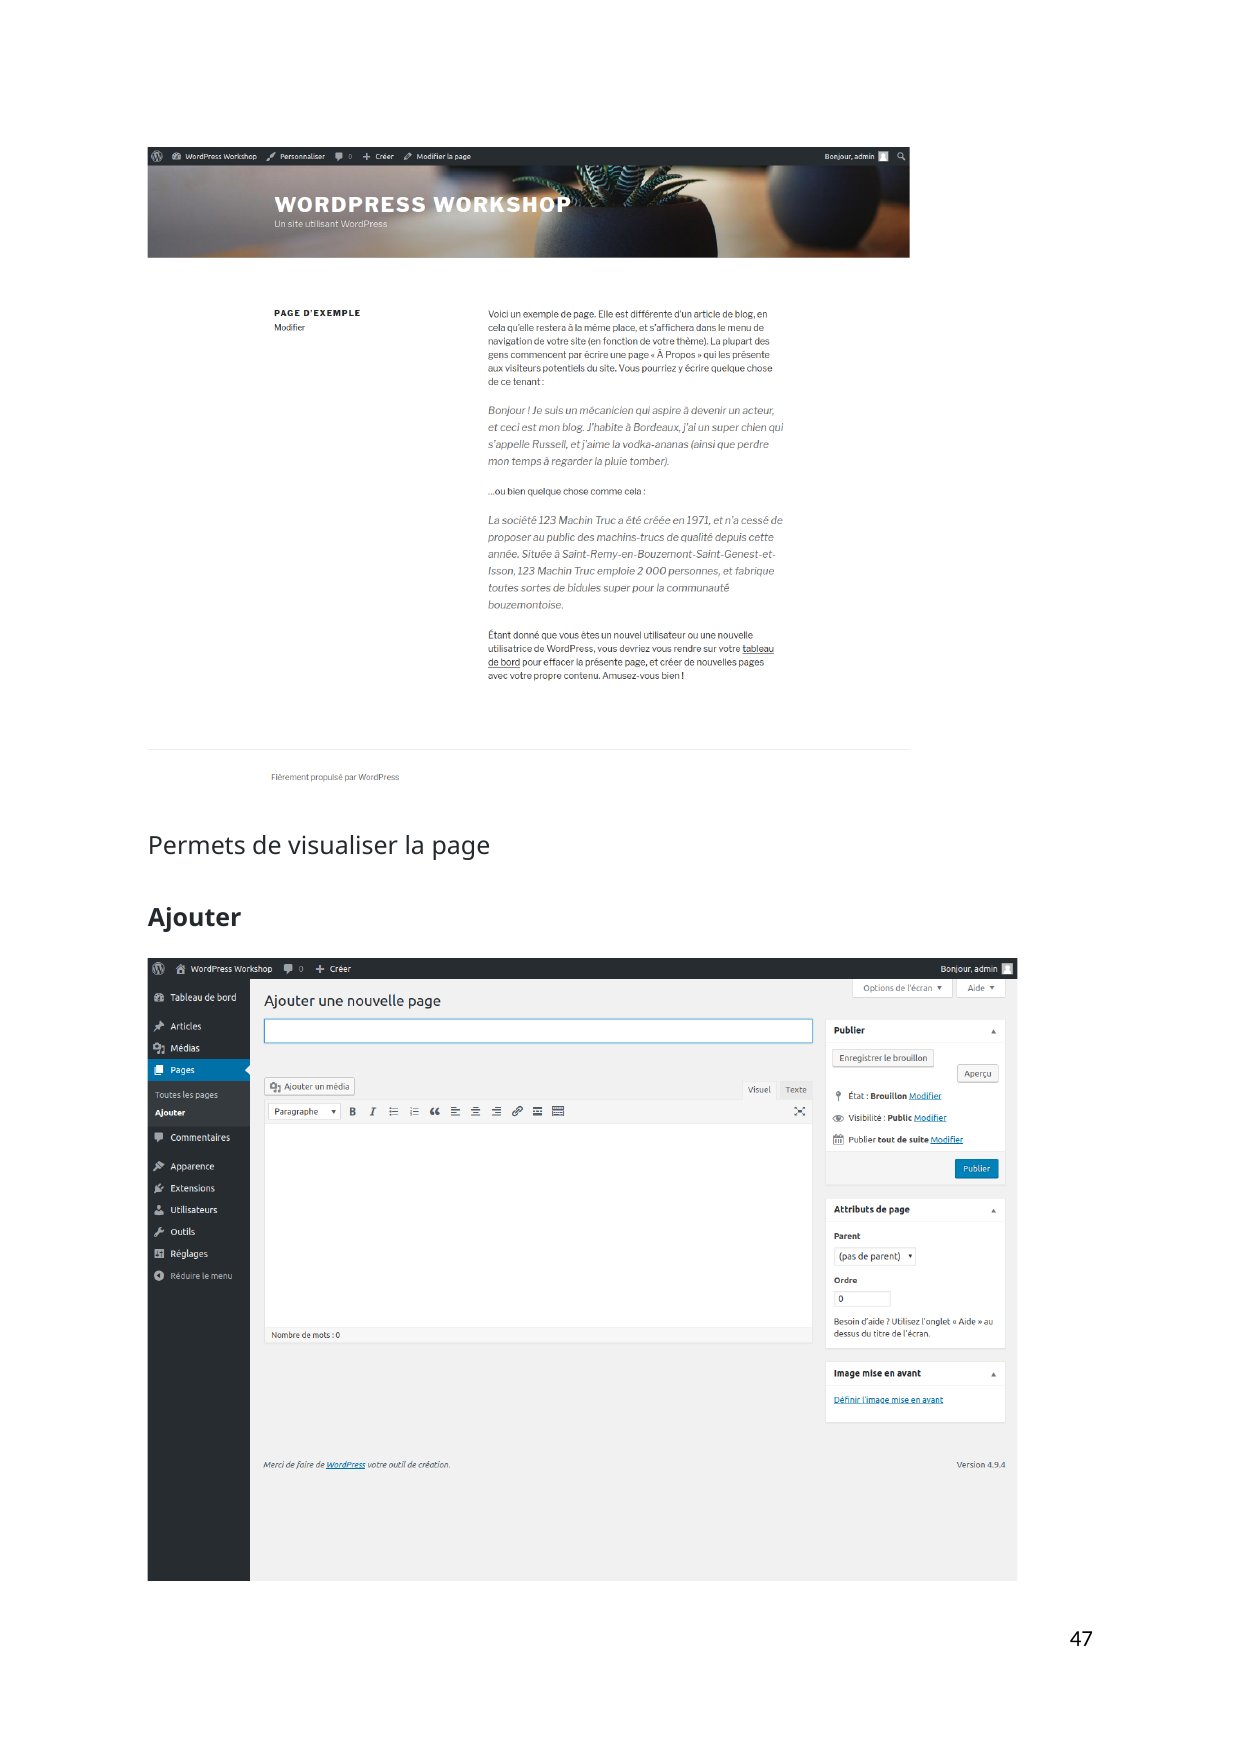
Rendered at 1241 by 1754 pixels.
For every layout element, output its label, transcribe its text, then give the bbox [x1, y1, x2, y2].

picture [155, 1066, 163, 1072]
picture [147, 958, 1018, 1581]
text Ajouter [148, 899, 1093, 933]
picture [147, 147, 910, 803]
text Permets de visualiser la page [148, 828, 1093, 862]
